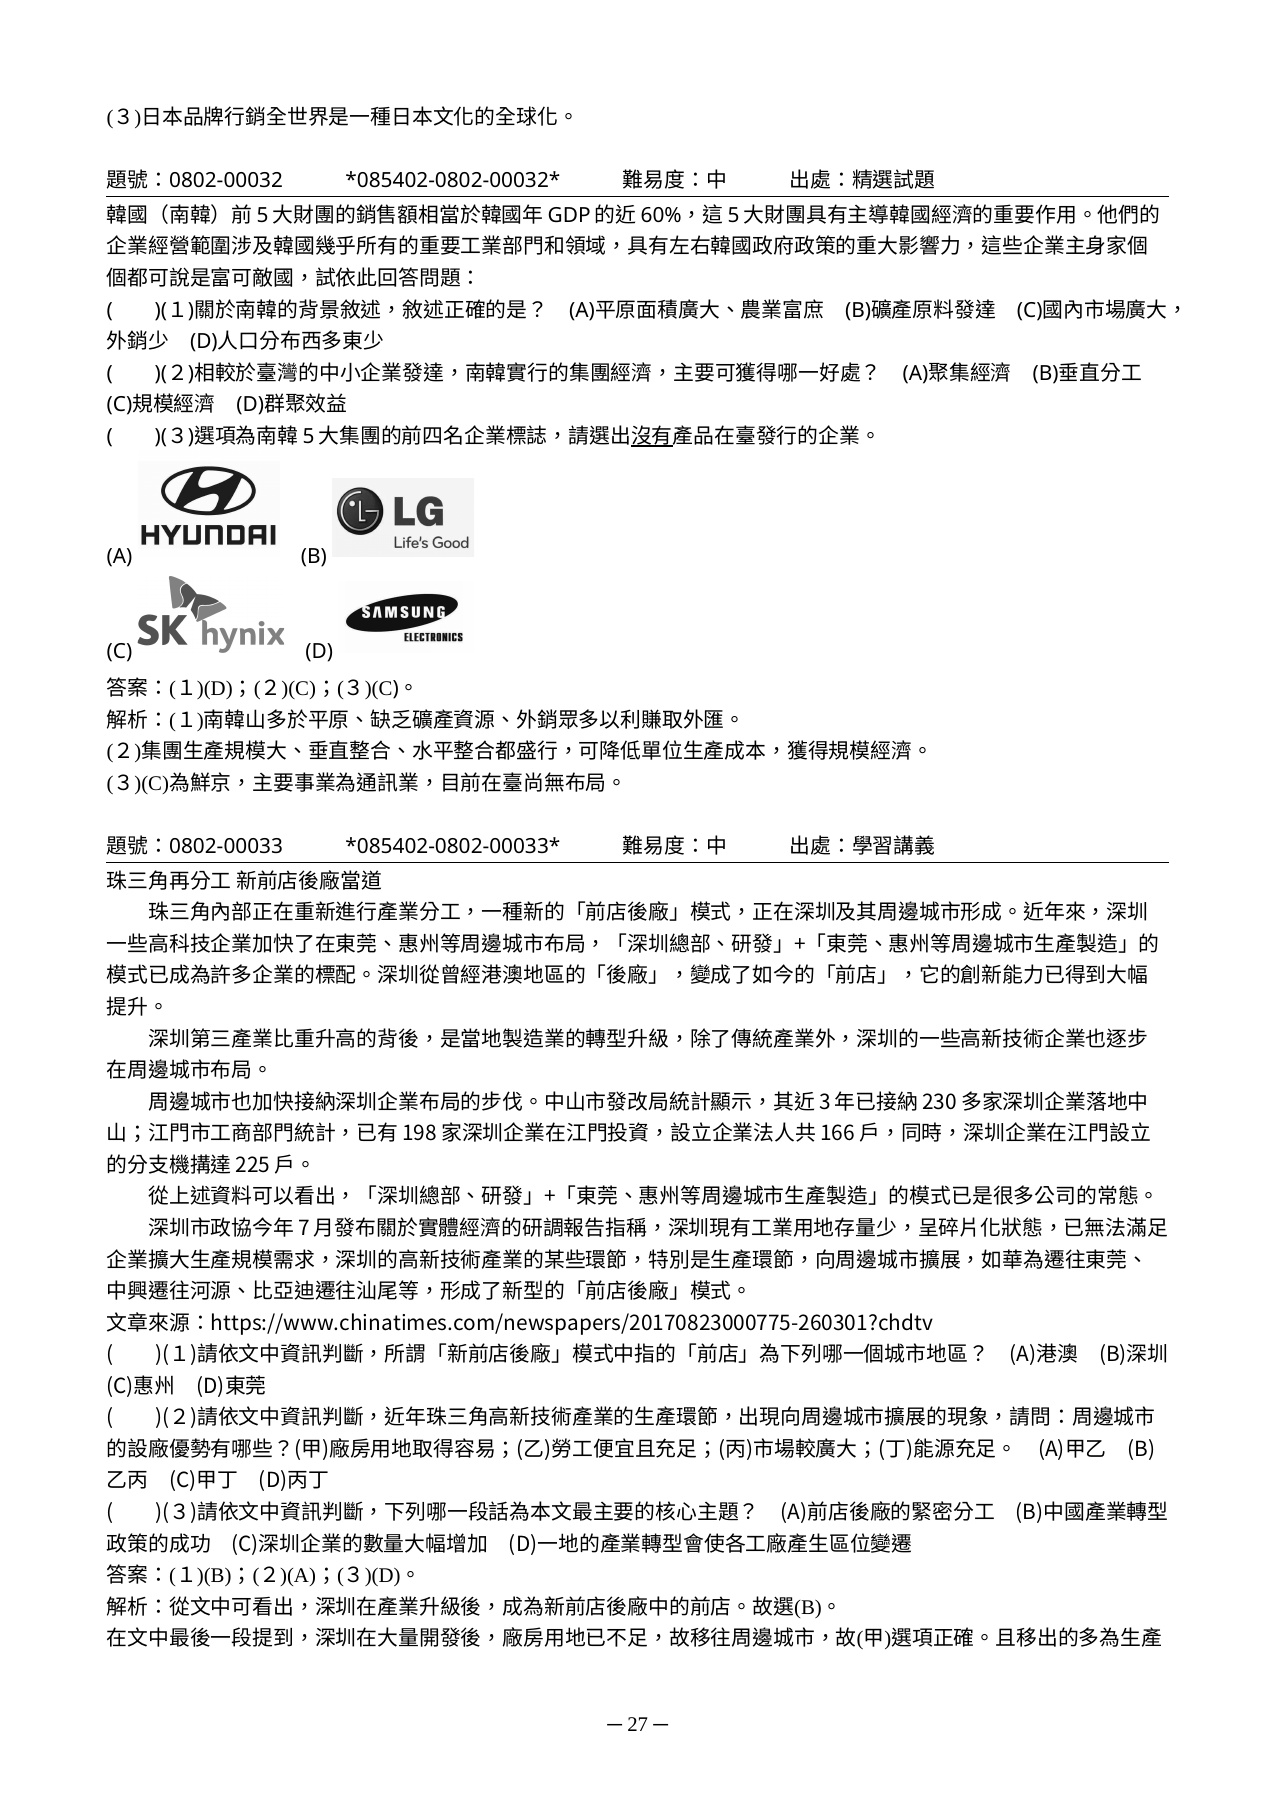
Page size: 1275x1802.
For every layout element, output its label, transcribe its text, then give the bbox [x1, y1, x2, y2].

picture [332, 478, 475, 557]
text 答案：(１)(D)；(２)(C)；(３)(C)。 [106, 671, 1169, 702]
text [106, 100, 1169, 131]
text 題號：0802-00033 *085402-0802-00033* 難易度：中 出處：學習講義 [106, 829, 1169, 862]
text 解析：(１)南韓山多於平原、缺乏礦產資源、外銷眾多以利賺取外匯。 (２)集團生產規模大、垂直整合、水平整合都盛行，可降低單位生產成本，獲得規模經濟。 (３)(C)為鮮京，主要事業為通訊業，目前在臺尚無布局。 [106, 702, 1169, 797]
picture [137, 576, 285, 653]
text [106, 1589, 1169, 1652]
text 珠三角再分工 新前店後廠當道 珠三角內部正在重新進行產業分工，一種新的「前店後廠」模式，正在深圳及其周邊城市形成。近年來，深圳一些高科技企業加快了在東莞、惠州等周邊城市布局，「深圳總部、研發」+「東莞、惠州等周邊城市生產製造」的模式已成為許多企業的標配。深圳從曾經港澳地區的「後廠」，變成了如今的「前店」，它的創新能力已得到大幅提升。 深圳第三產業比重升高的背後，是當地製造業的轉型升級，除了傳統產業外，深圳的一些高新技術企業也逐步在周邊城市布局。 周邊城市也加快接納深圳企業布局的步伐。中山市發改局統計顯示，其近3年已接納230多家深圳企業落地中山；江門市工商部門統計，已有198家深圳企業在江門投資，設立企業法人共166戶，同時，深圳企業在江門設立的分支機搆達225戶。 從上述資料可以看出，「深圳總部、研發」+「東莞、惠州等周邊城市生產製造」的模式已是很多公司的常態。 深圳市政協今年7月發布關於實體經濟的研調報告指稱，深圳現有工業用地存量少，呈碎片化狀態，已無法滿足企業擴大生產規模需求，深圳的高新技術產業的某些環節，特別是生產環節，向周邊城市擴展，如華為遷往東莞、中興遷往河源、比亞迪遷往汕尾等，形成了新型的「前店後廠」模式。 文章來源：https://www.chinatimes.com/newspapers/20170823000775-260301?chdtv ( )(１)請依文中資訊判斷，所謂「新前店後廠」模式中指的「前店」為下列哪一個城市地區？ (A)港澳 (B)深圳 (C)惠州 (D)東莞 ( )(２)請依文中資訊判斷，近年珠三角高新技術產業的生產環節，出現向周邊城市擴展的現象，請問：周邊城市的設廠優勢有哪些？(甲)廠房用地取得容易；(乙)勞工便宜且充足；(丙)市場較廣大；(丁)能源充足。 (A)甲乙 (B)乙丙 (C)甲丁 (D)丙丁 ( )(３)請依文中資訊判斷，下列哪一段話為本文最主要的核心主題？ (A)前店後廠的緊密分工 (B)中國產業轉型政策的成功 (C)深圳企業的數量大幅增加 (D)一地的產業轉型會使各工廠產生區位變遷 [106, 863, 1169, 1558]
text 題號：0802-00032 *085402-0802-00032* 難易度：中 出處：精選試題 [106, 163, 1169, 196]
text 韓國（南韓）前5大財團的銷售額相當於韓國年GDP的近60%，這5大財團具有主導韓國經濟的重要作用。他們的企業經營範圍涉及韓國幾乎所有的重要工業部門和領域，具有左右韓國政府政策的重大影響力，這些企業主身家個個都可說是富可敵國，試依此回答問題： ( )(１)關於南韓的背景敘述，敘述正確的是？ (A)平原面積廣大、農業富庶 (B)礦產原料發達 (C)國內市場廣大，外銷少 (D)人口分布西多東少 ( )(２)相較於臺灣的中小企業發達，南韓實行的集團經濟，主要可獲得哪一好處？ (A)聚集經濟 (B)垂直分工 (C)規模經濟 (D)群聚效益 ( )(３)選項為南韓5大集團的前四名企業標誌，請選出沒有產品在臺發行的企業。 (A) (B) (C) (D) [106, 197, 1169, 671]
picture [338, 581, 475, 653]
text 答案：(１)(B)；(２)(A)；(３)(D)。 [106, 1558, 1169, 1589]
picture [137, 450, 280, 557]
